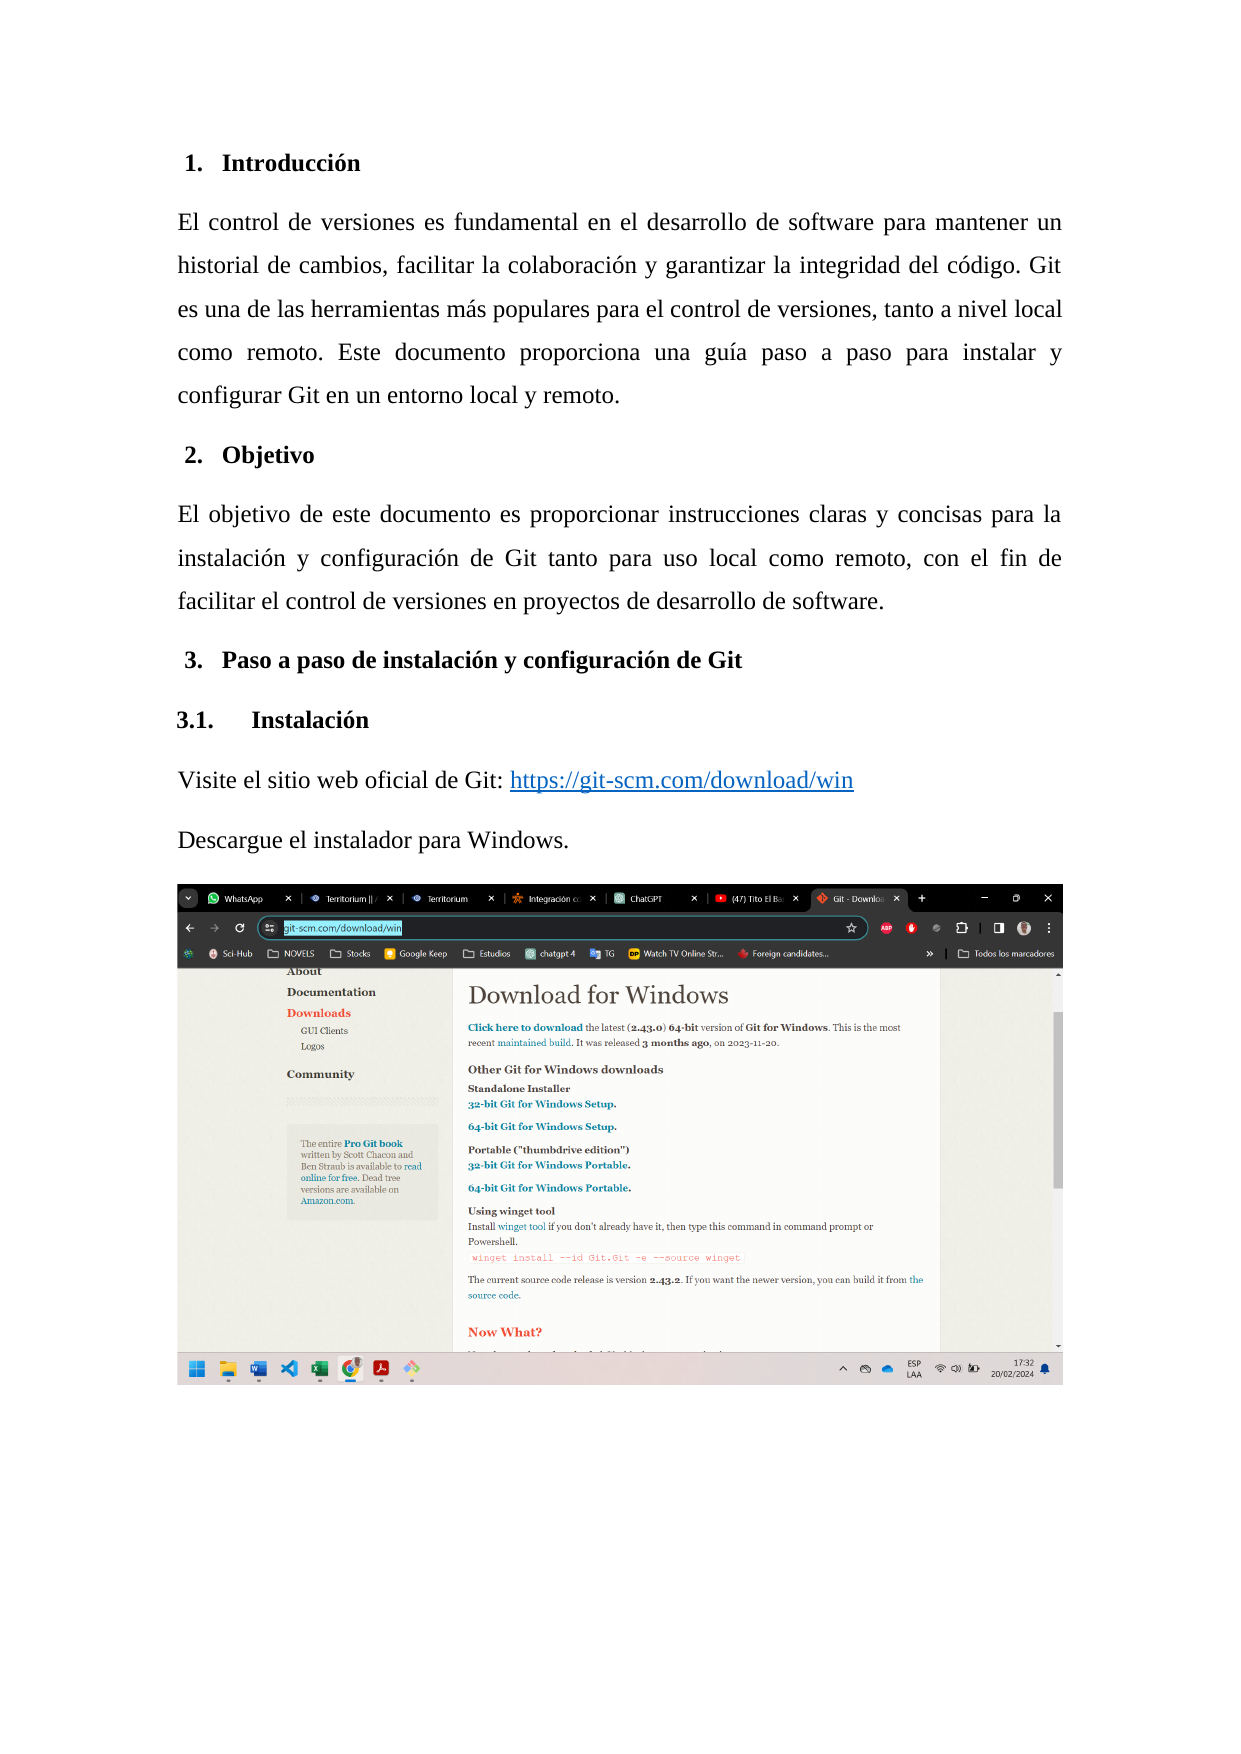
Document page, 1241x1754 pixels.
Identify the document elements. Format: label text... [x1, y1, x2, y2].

picture [177, 884, 1063, 1385]
text El control de versiones es fundamental en el desarrollo de software para mantener un historial de cambios, facilitar la colaboración y garantizar la integridad del código. Git es una de las herramientas más populares para el control de versiones, tanto a nivel local como remoto. Este documento proporciona una guía paso a paso para instalar y configurar Git en un entorno local y remoto. [177, 207, 1063, 409]
text Visite el sitio web oficial de Git: https://git-scm.com/download/win [177, 765, 1063, 794]
subtitle Instalación [176, 705, 1063, 734]
subtitle Paso a paso de instalación y configuración de Git [184, 646, 1063, 674]
text El objetivo de este documento es proporcionar instrucciones claras y concisas para la instalación y configuración de Git tanto para uso local como remoto, con el fin de facilitar el control de versiones en proyectos de desarrollo de software. [177, 499, 1063, 614]
subtitle Objetivo [184, 440, 1063, 468]
subtitle Introducción [184, 148, 1063, 176]
text Descargue el instalador para Windows. [177, 825, 1063, 854]
